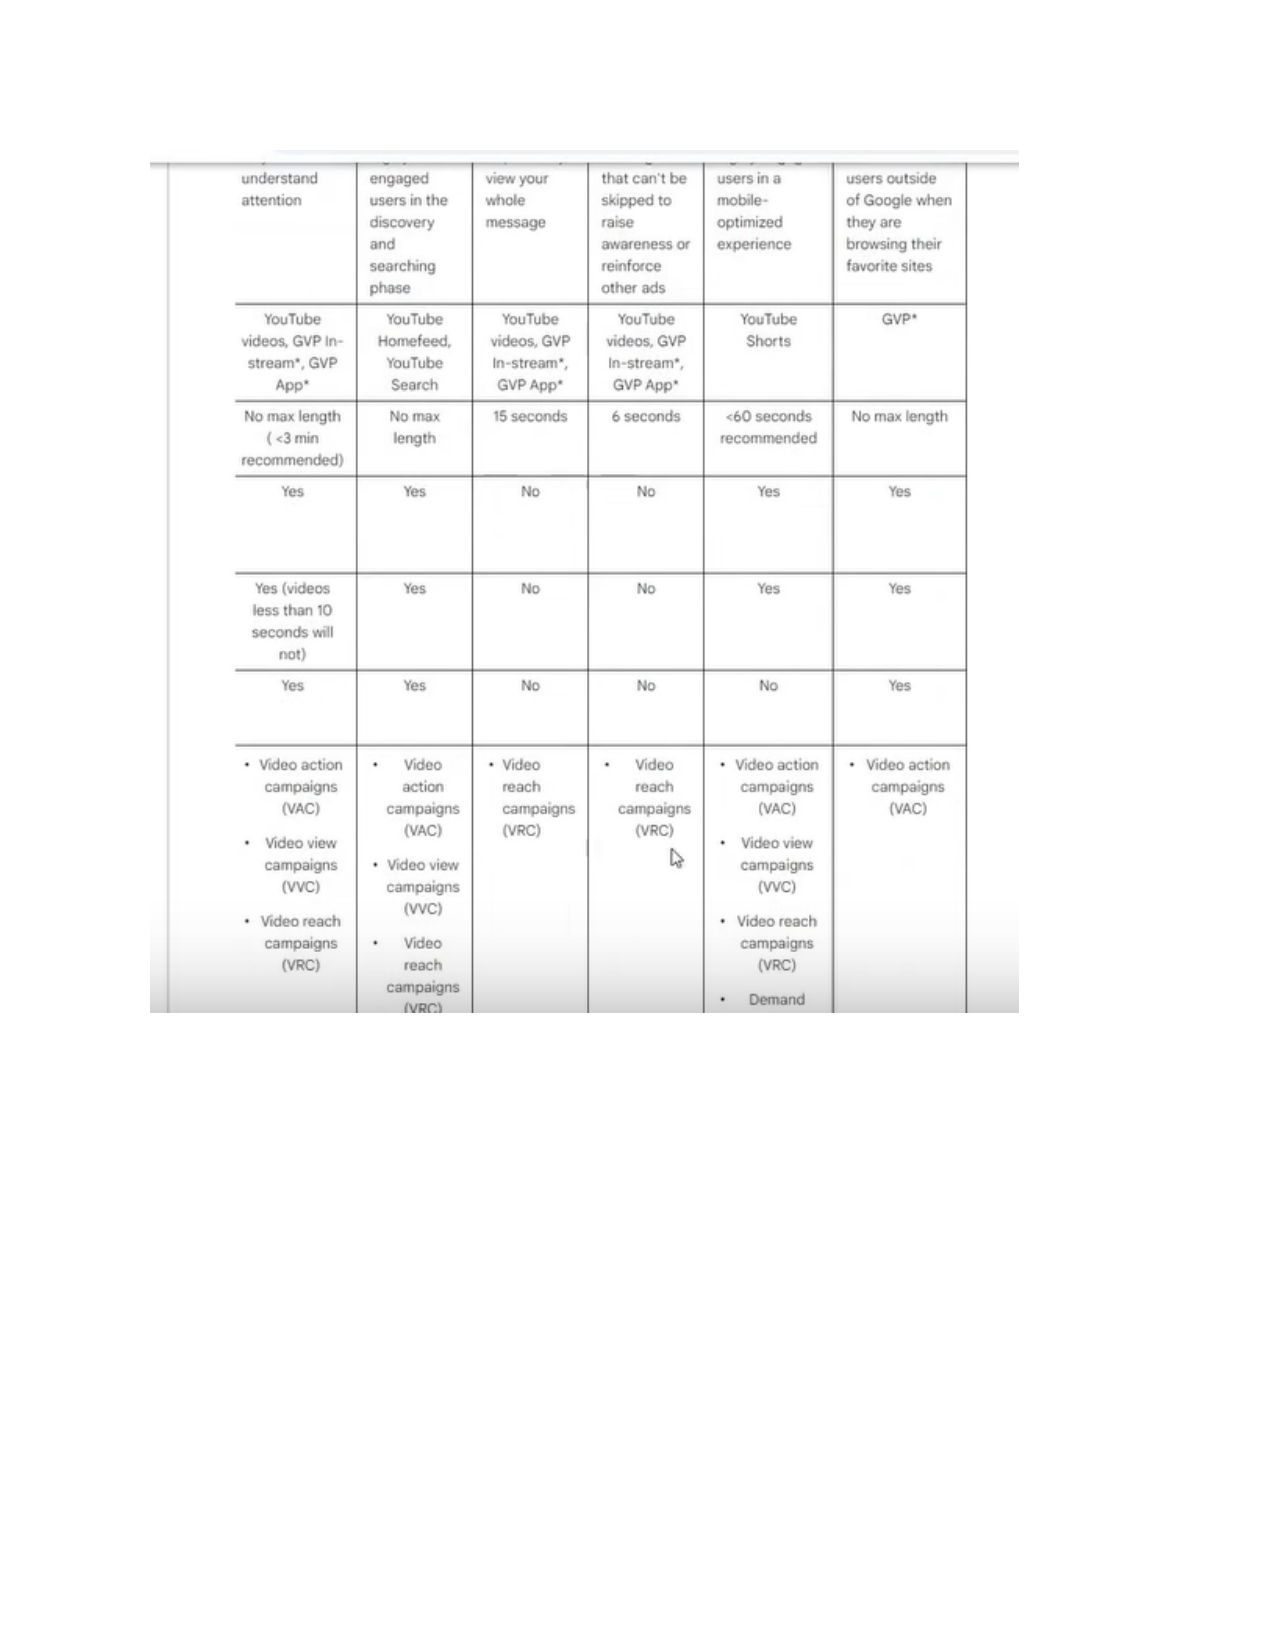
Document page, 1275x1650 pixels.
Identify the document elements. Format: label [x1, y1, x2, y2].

picture [150, 150, 1019, 1013]
